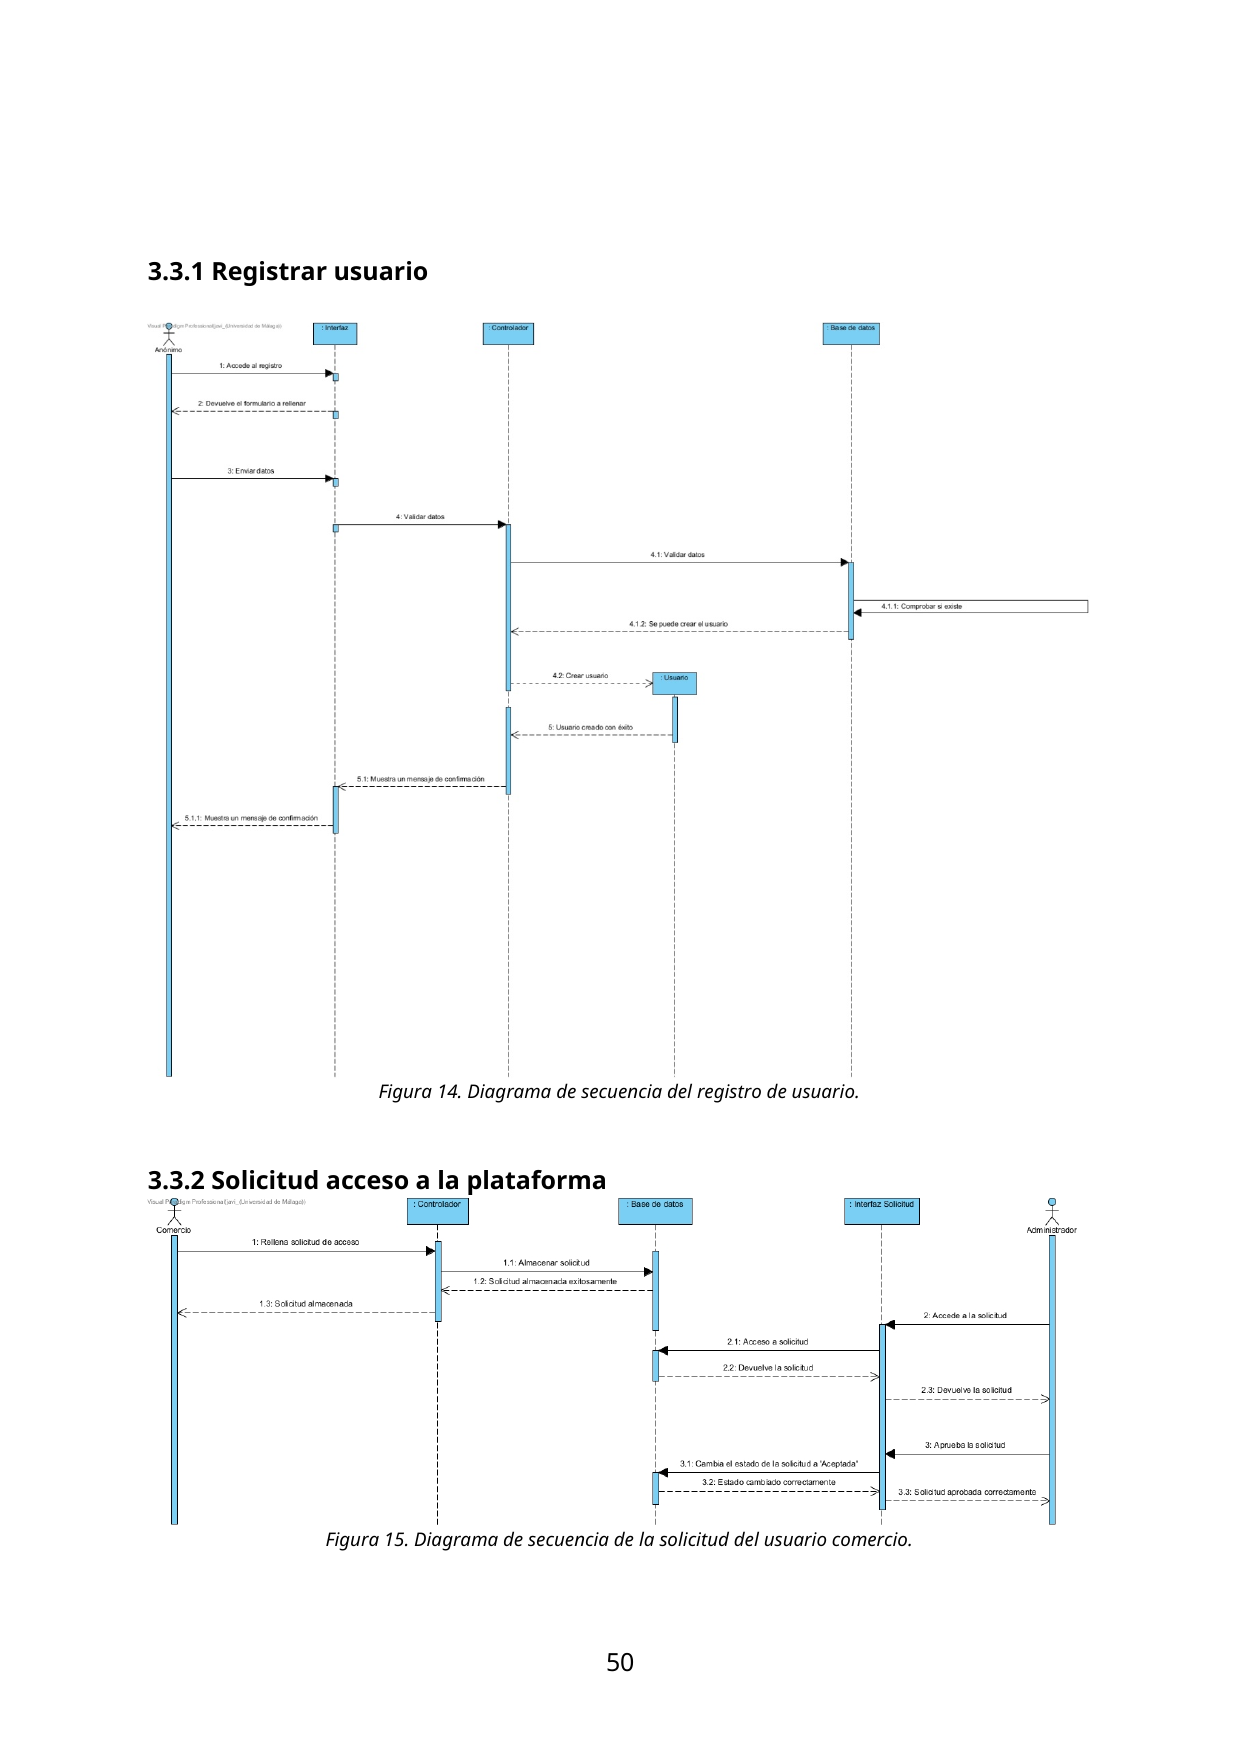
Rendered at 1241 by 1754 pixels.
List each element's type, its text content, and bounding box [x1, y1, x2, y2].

text 3.3.1 Registrar usuario [148, 254, 1092, 288]
picture [147, 1197, 1090, 1527]
text Figura 14. Diagrama de secuencia del registro de usuario. [148, 1078, 1092, 1104]
text Figura 15. Diagrama de secuencia de la solicitud del usuario comercio. [148, 1527, 1092, 1552]
text 3.3.2 Solicitud acceso a la plataforma [148, 1163, 1092, 1197]
picture [147, 322, 1090, 1079]
